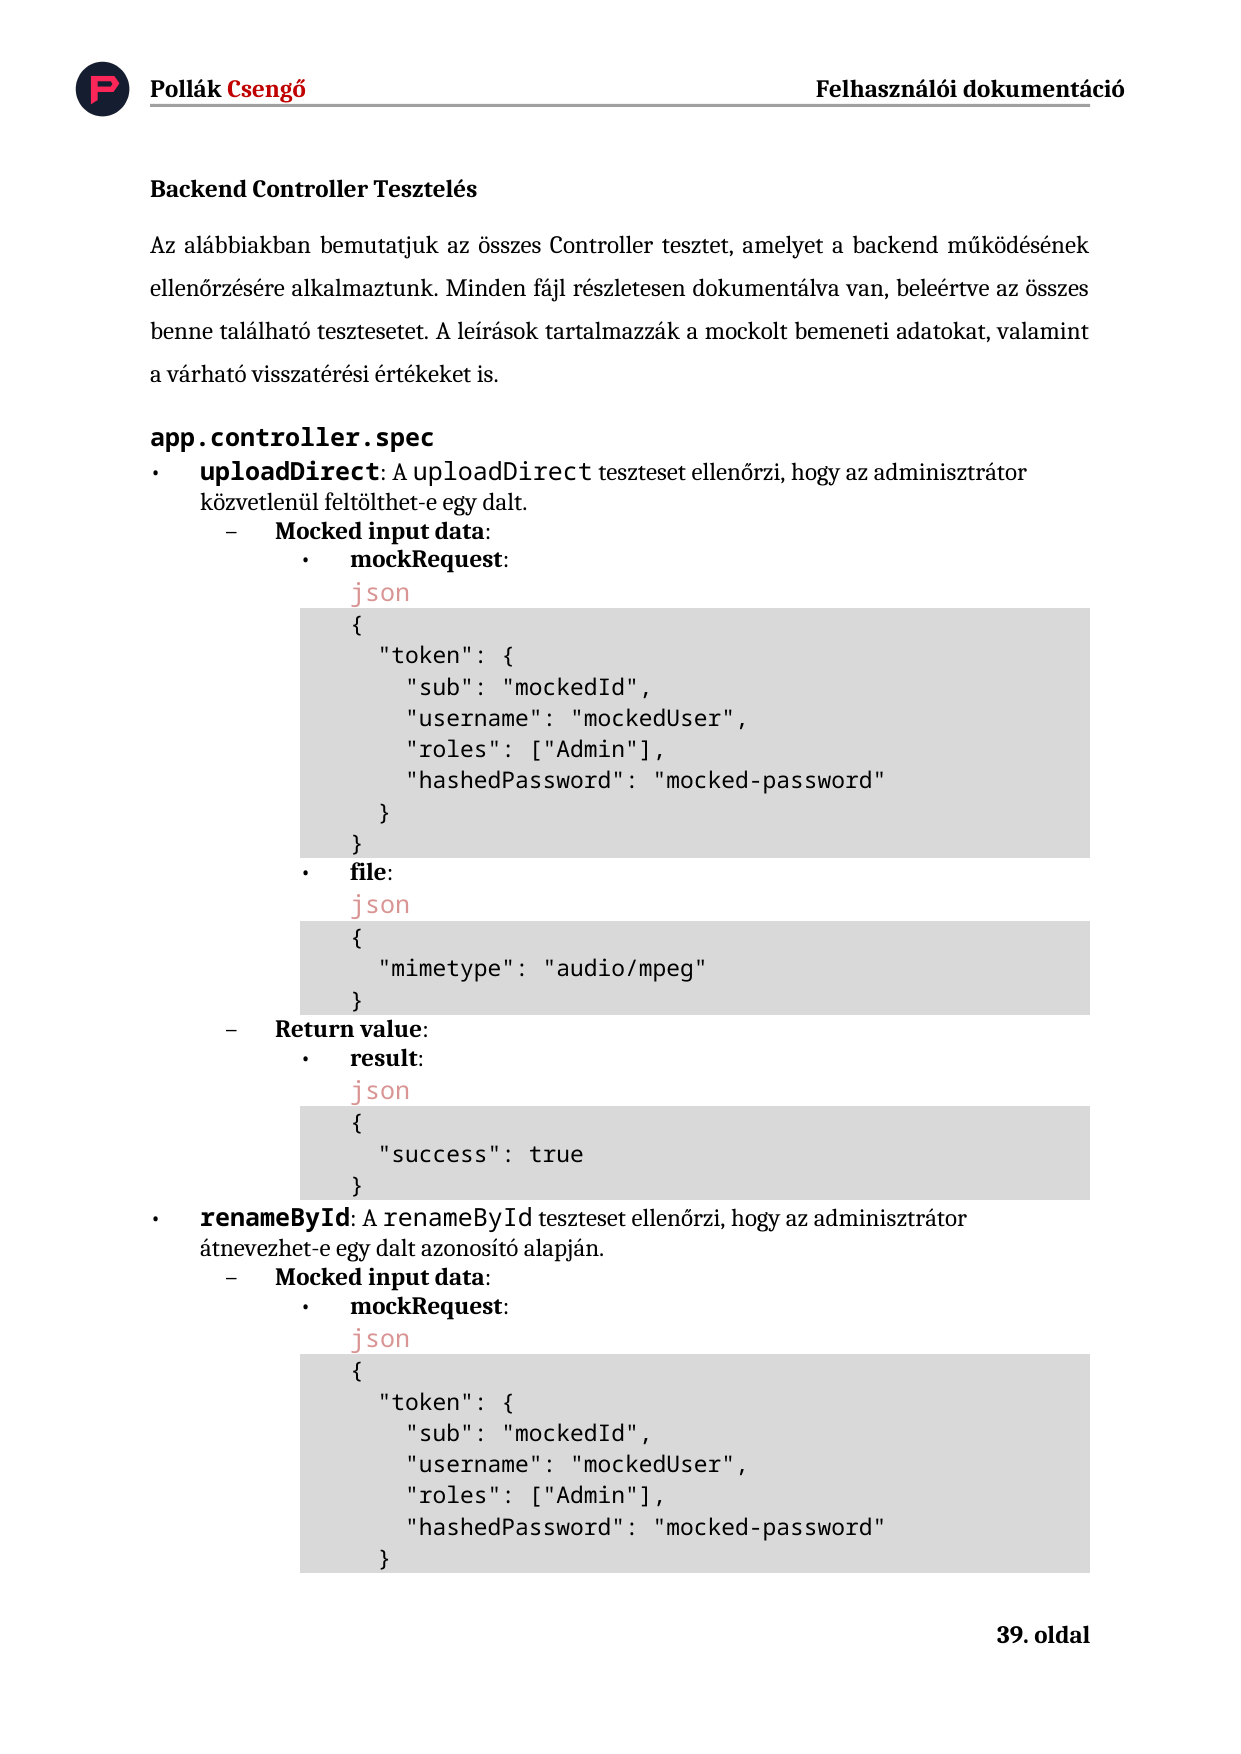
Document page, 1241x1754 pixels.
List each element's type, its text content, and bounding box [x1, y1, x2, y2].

list mockRequest: [300, 545, 1090, 574]
list Mocked input data: [225, 517, 1090, 545]
list json [300, 574, 1090, 608]
list "username": "mockedUser", [300, 702, 1090, 733]
list mockRequest: [300, 1292, 1090, 1320]
list } [300, 1542, 1090, 1573]
list { [300, 1354, 1090, 1386]
list } [300, 827, 1090, 858]
list "token": { [300, 639, 1090, 671]
list { [300, 608, 1090, 639]
list { [300, 921, 1090, 952]
list Mocked input data: [225, 1263, 1090, 1292]
list "roles": ["Admin"], [300, 733, 1090, 764]
list "sub": "mockedId", [300, 671, 1090, 702]
list "mimetype": "audio/mpeg" [300, 952, 1090, 983]
list json [300, 887, 1090, 921]
subtitle app.controller.spec [150, 420, 1090, 454]
list "token": { [300, 1386, 1090, 1417]
list "username": "mockedUser", [300, 1448, 1090, 1479]
subtitle Backend Controller Tesztelés [150, 175, 1090, 204]
list "hashedPassword": "mocked-password" [300, 764, 1090, 796]
list "hashedPassword": "mocked-password" [300, 1511, 1090, 1542]
list } [300, 796, 1090, 827]
picture [71, 57, 132, 118]
list file: [300, 858, 1090, 887]
list json [300, 1072, 1090, 1106]
list } [300, 1169, 1090, 1200]
list Return value: [225, 1015, 1090, 1043]
list { [300, 1106, 1090, 1138]
list } [300, 983, 1090, 1015]
list uploadDirect: A uploadDirect teszteset ellenőrzi, hogy az adminisztrátor közvetlenül feltölthet-e egy dalt. [150, 454, 1090, 517]
list result: [300, 1043, 1090, 1072]
list "sub": "mockedId", [300, 1417, 1090, 1448]
list "roles": ["Admin"], [300, 1479, 1090, 1511]
list "success": true [300, 1138, 1090, 1169]
list json [300, 1320, 1090, 1354]
text Az alábbiakban bemutatjuk az összes Controller tesztet, amelyet a backend működésének ellenőrzésére alkalmaztunk. Minden fájl részletesen dokumentálva van, beleértve az összes benne található tesztesetet. A leírások tartalmazzák a mockolt bemeneti adatokat, valamint a várható visszatérési értékeket is. [150, 231, 1090, 389]
list renameById: A renameById teszteset ellenőrzi, hogy az adminisztrátor átnevezhet-e egy dalt azonosító alapján. [150, 1200, 1090, 1263]
